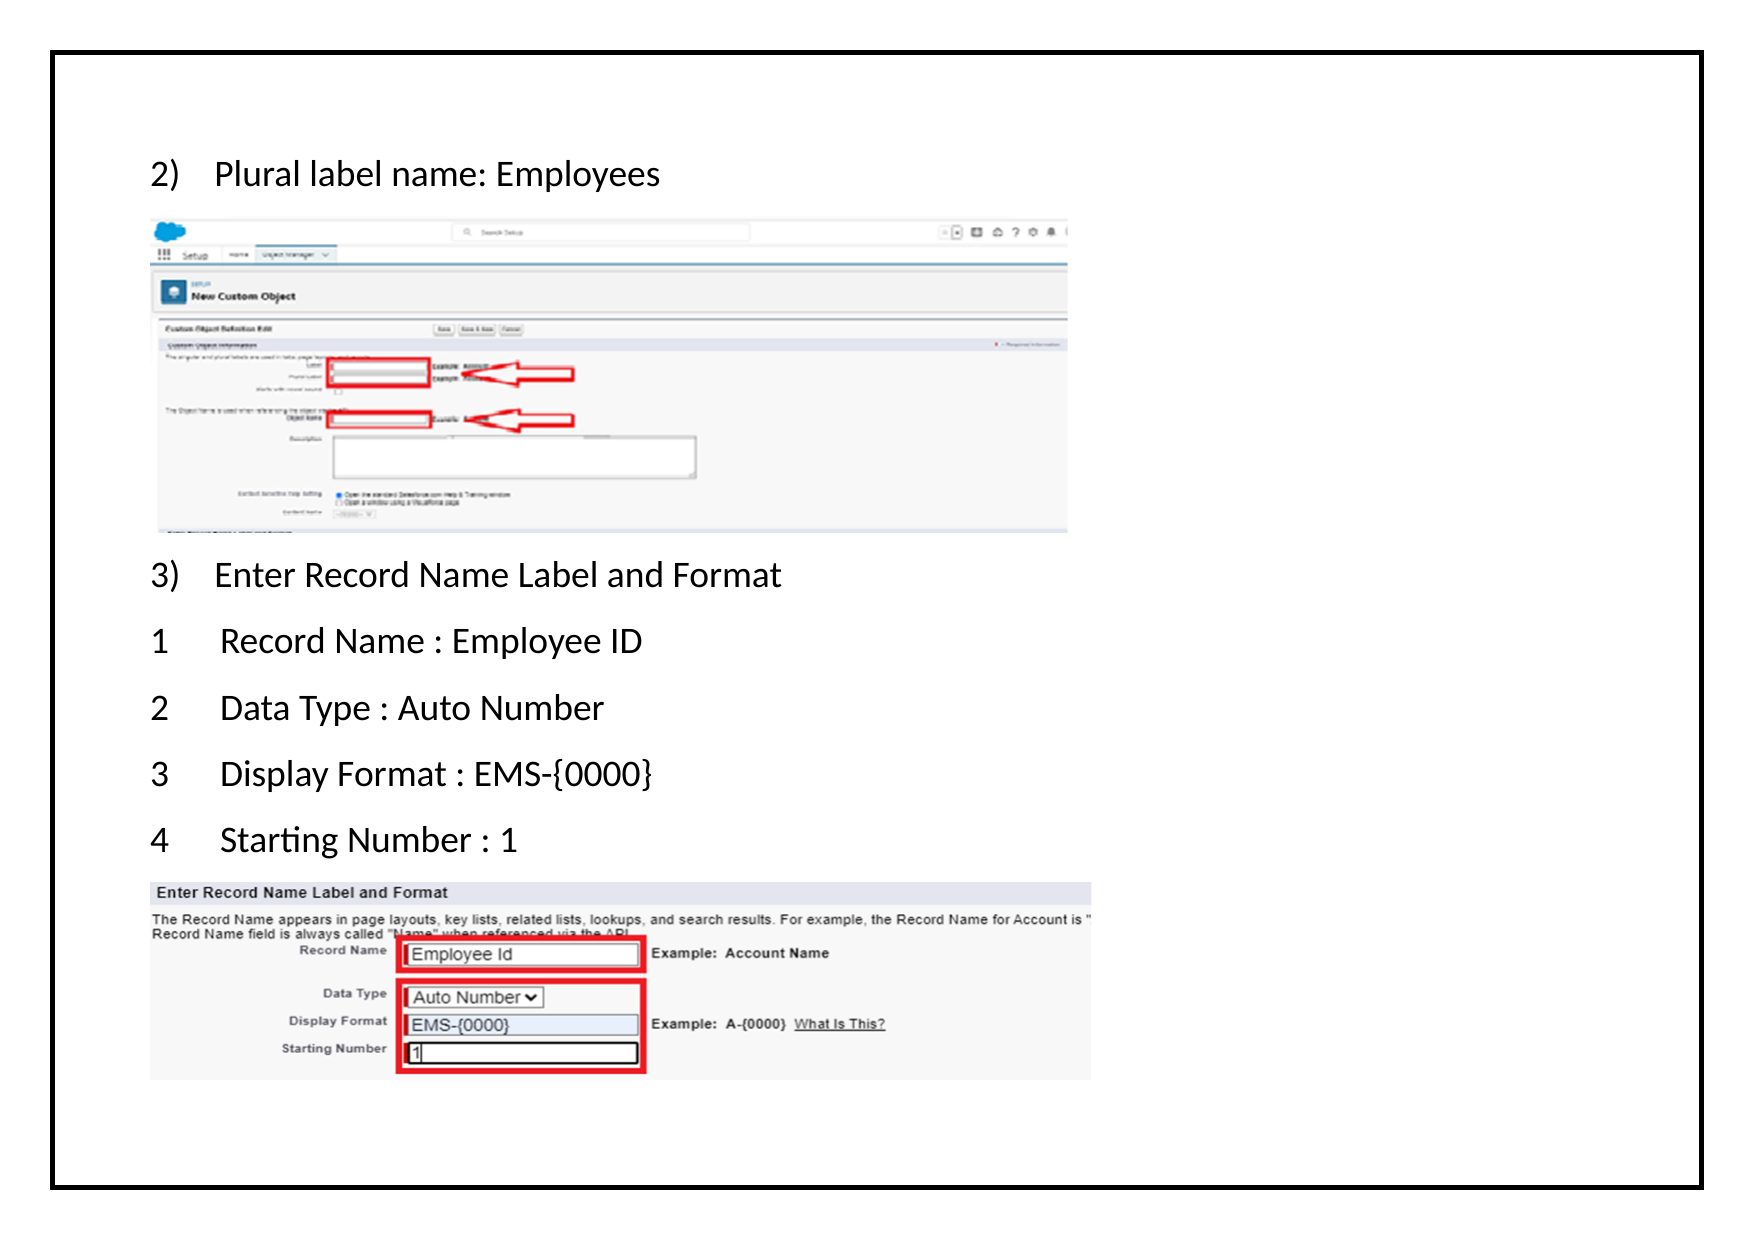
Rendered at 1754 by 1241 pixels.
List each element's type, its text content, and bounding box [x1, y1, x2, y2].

text 3 Display Format : EMS-{0000} [150, 750, 1604, 796]
picture [150, 882, 1092, 1080]
text 3) Enter Record Name Label and Format [150, 551, 1604, 597]
text 4 Starting Number : 1 [150, 816, 1604, 862]
text 2 Data Type : Auto Number [150, 683, 1604, 729]
text 1 Record Name : Employee ID [150, 617, 1604, 663]
picture [150, 216, 1068, 533]
text 2) Plural label name: Employees [150, 150, 1604, 196]
